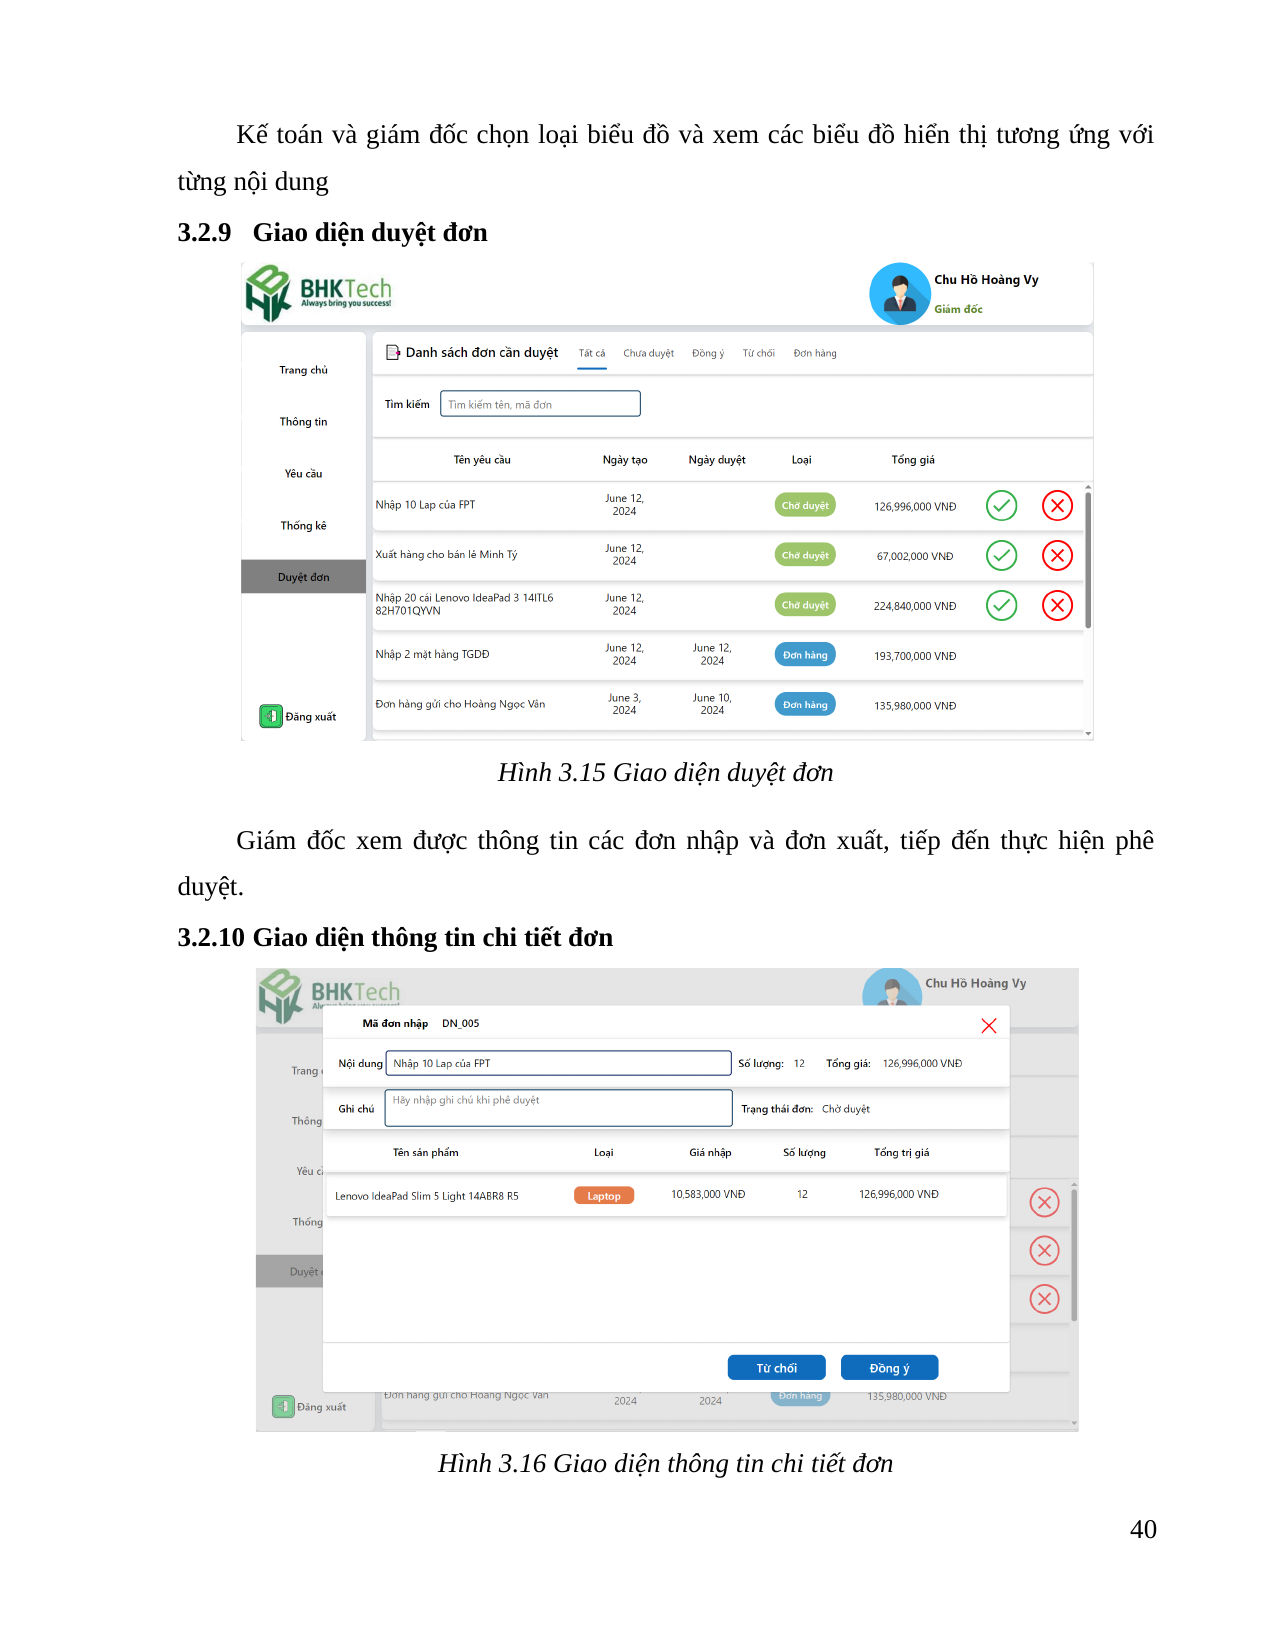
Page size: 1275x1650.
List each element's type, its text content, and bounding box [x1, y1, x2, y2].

text Giám đốc xem được thông tin các đơn nhập và đơn xuất, tiếp đến thực hiện phê duyệt. [177, 824, 1157, 902]
text Kế toán và giám đốc chọn loại biểu đồ và xem các biểu đồ hiển thị tương ứng với từng nội dung [177, 118, 1157, 196]
subtitle Giao diện thông tin chi tiết đơn [177, 921, 1157, 952]
picture [241, 262, 1094, 741]
picture [255, 968, 1079, 1432]
subtitle Giao diện duyệt đơn [177, 216, 1157, 247]
